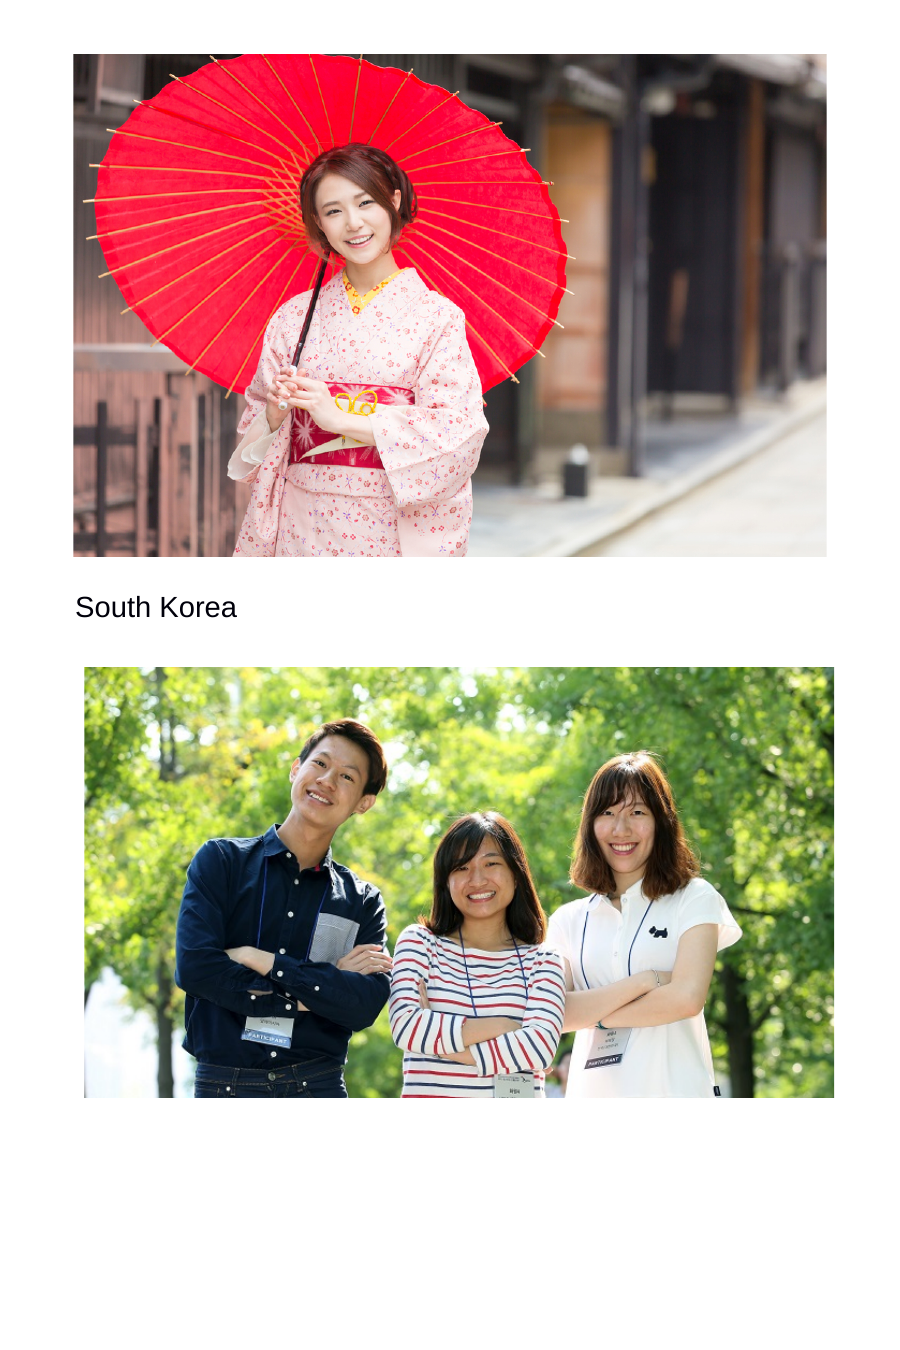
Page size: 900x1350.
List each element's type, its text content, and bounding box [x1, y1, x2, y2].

picture [84, 667, 835, 1098]
text South Korea [75, 557, 825, 624]
picture [73, 54, 827, 557]
